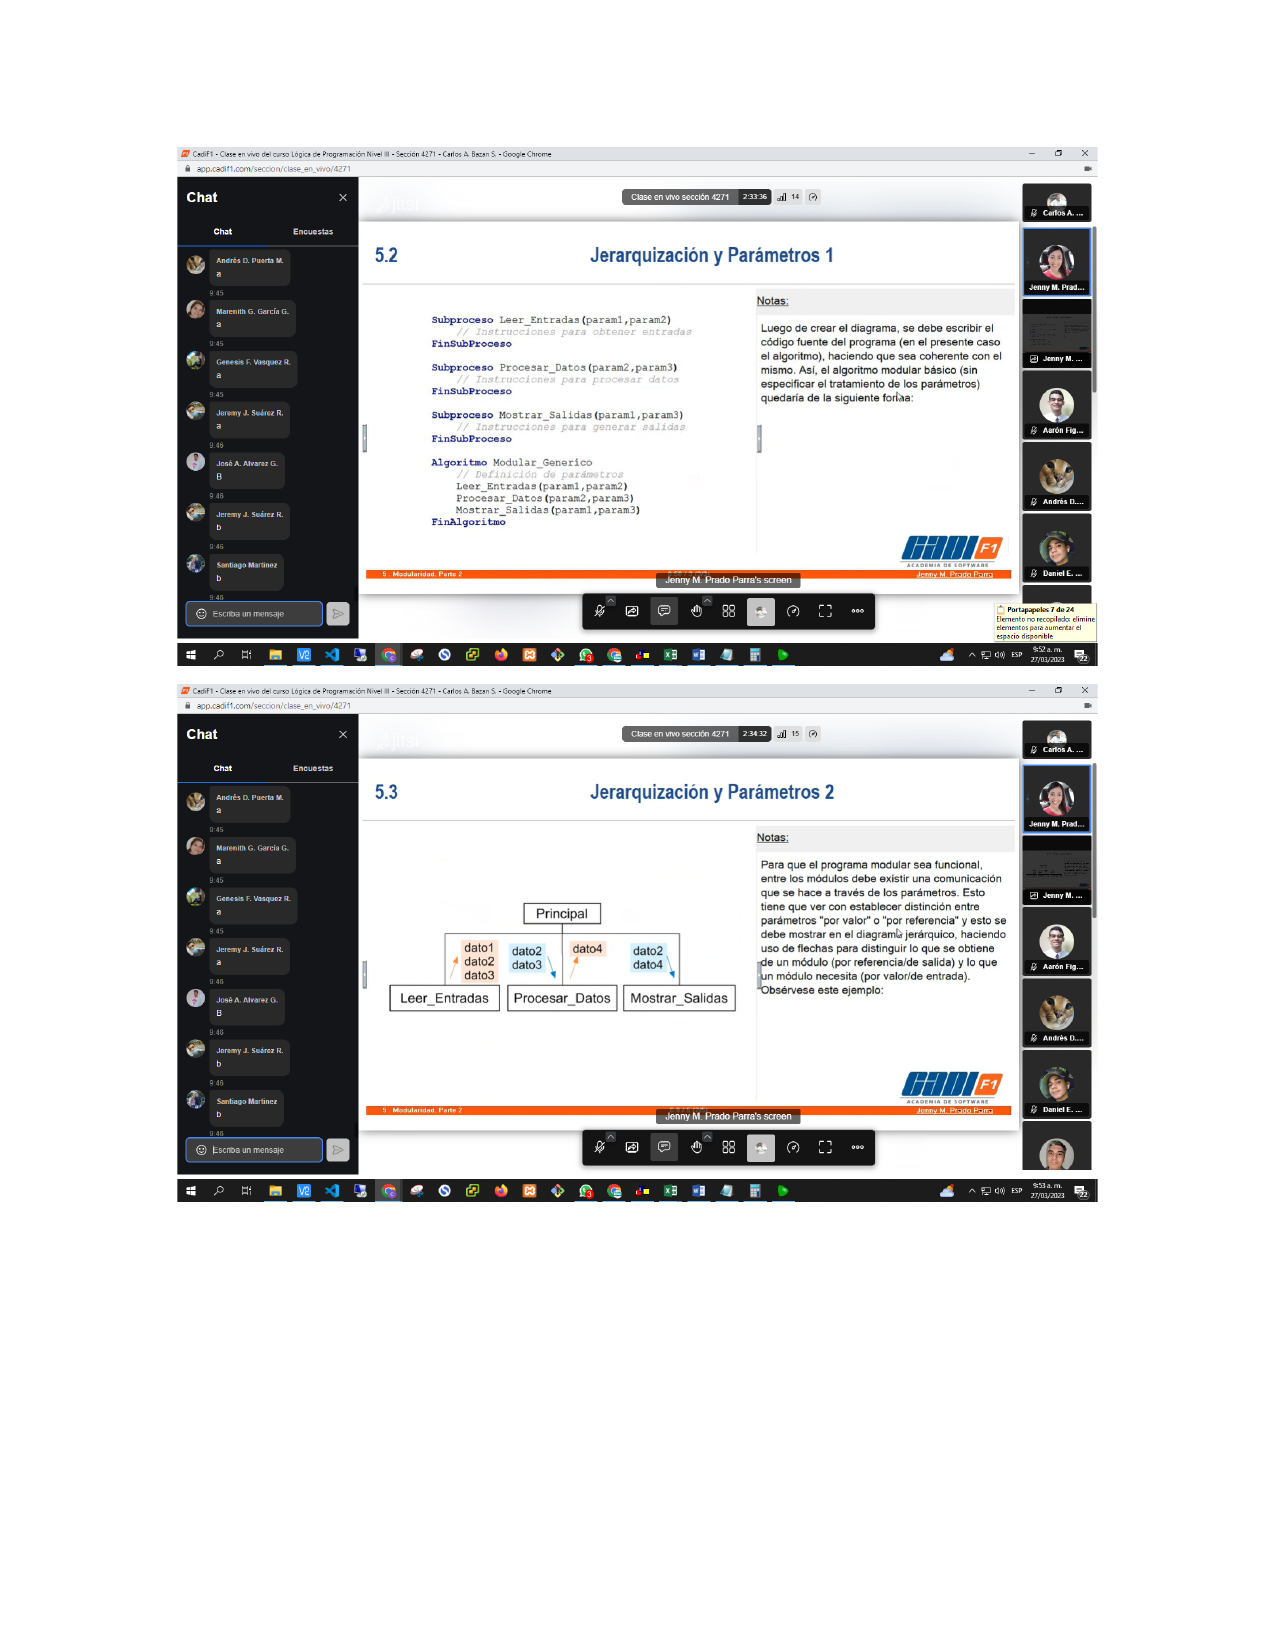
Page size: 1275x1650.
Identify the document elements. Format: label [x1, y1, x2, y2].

picture [177, 684, 1098, 1202]
picture [177, 147, 1098, 666]
